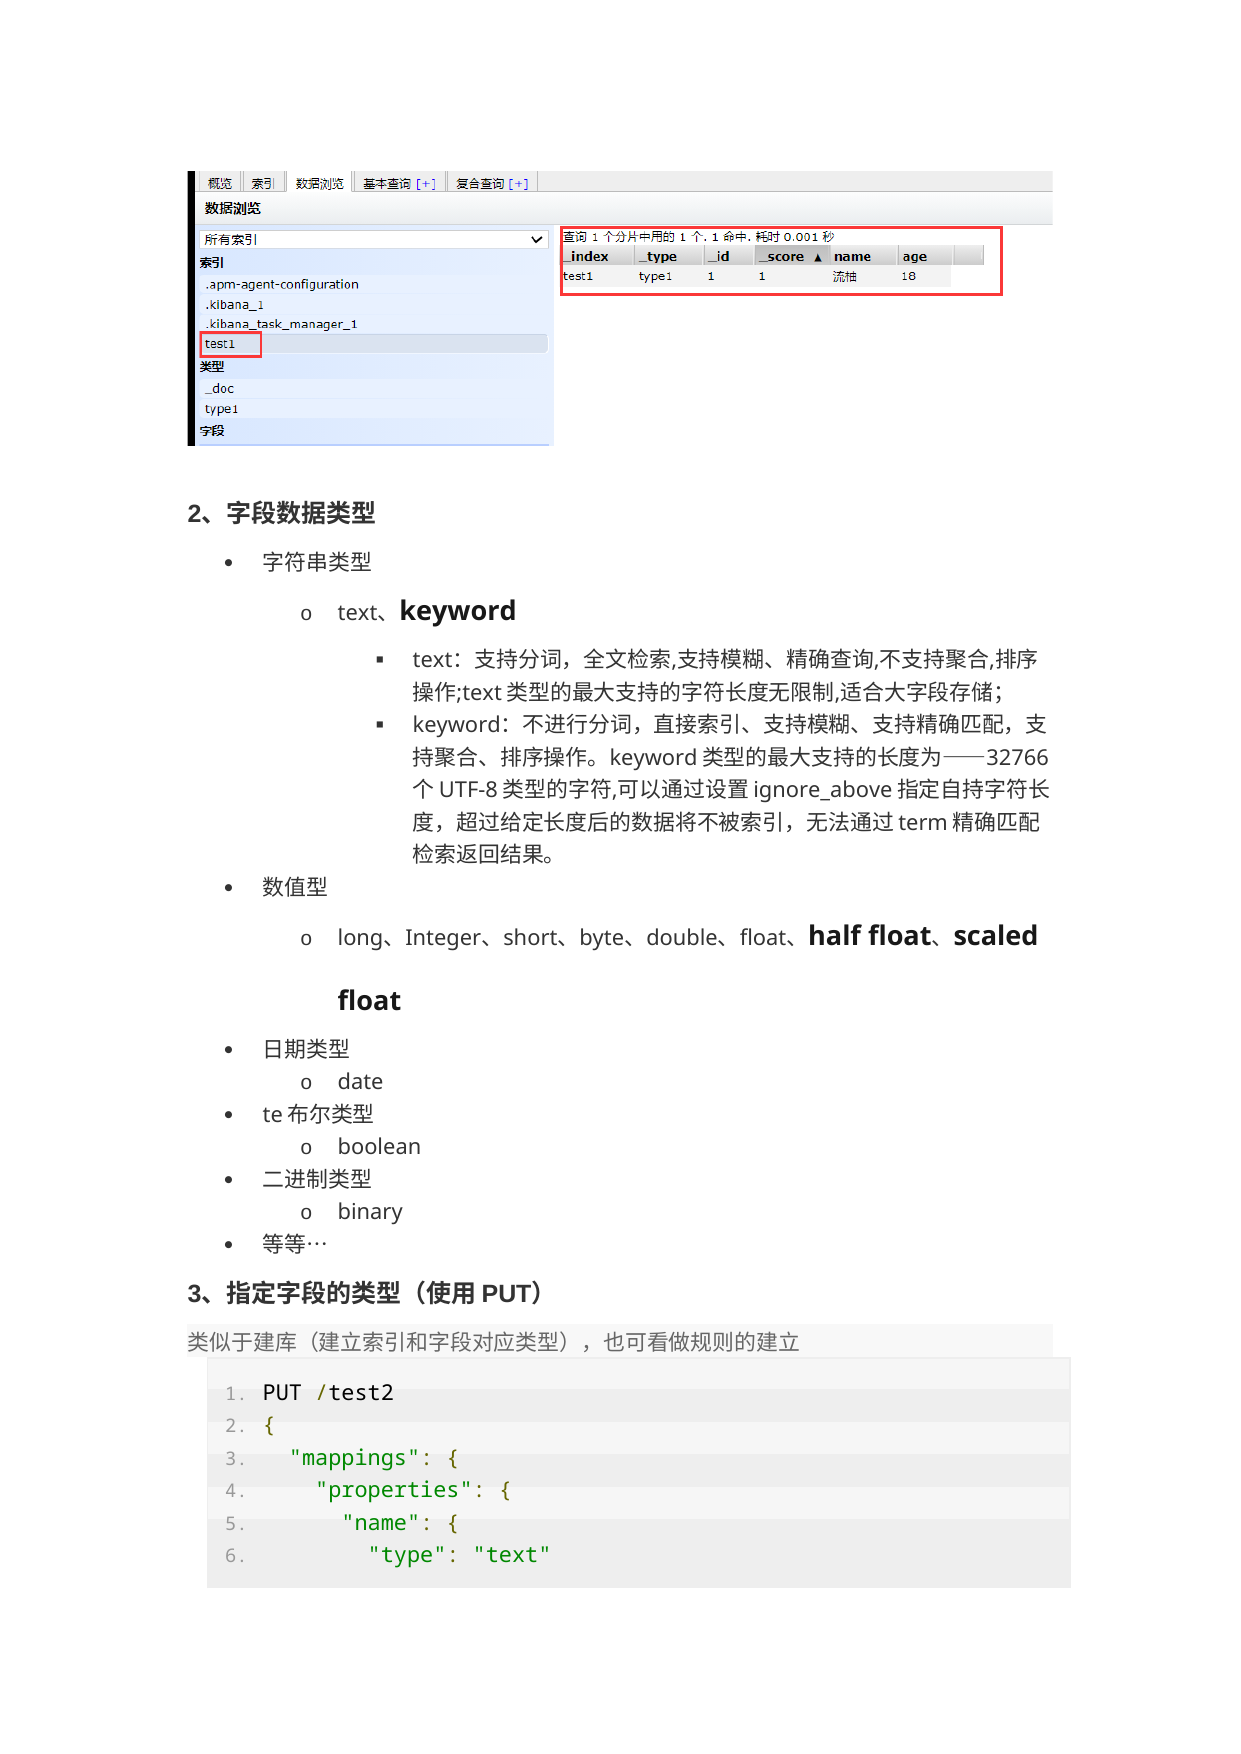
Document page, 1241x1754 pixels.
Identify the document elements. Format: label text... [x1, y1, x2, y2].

list 数值型 [225, 869, 1053, 902]
list te布尔类型 [225, 1097, 1053, 1129]
text 2、字段数据类型 [187, 479, 1053, 544]
list PUT /test2 [208, 1359, 1069, 1389]
list 日期类型 [225, 1032, 1053, 1064]
list 字符串类型 [225, 544, 1053, 577]
list "name": { [208, 1487, 1069, 1519]
list "properties": { [208, 1454, 1069, 1487]
list { [208, 1389, 1069, 1422]
list 等等… [225, 1227, 1053, 1259]
list text、keyword [300, 577, 1053, 642]
text 3、指定字段的类型（使用PUT） [187, 1259, 1053, 1324]
text 类似于建库（建立索引和字段对应类型），也可看做规则的建立 [187, 1324, 1053, 1357]
list date [300, 1064, 1053, 1097]
list boolean [300, 1129, 1053, 1162]
picture [187, 171, 1053, 446]
list "mappings": { [208, 1422, 1069, 1454]
list text：支持分词，全文检索,支持模糊、精确查询,不支持聚合,排序操作;text类型的最大支持的字符长度无限制,适合大字段存储； [375, 642, 1053, 707]
list keyword：不进行分词，直接索引、支持模糊、支持精确匹配，支持聚合、排序操作。keyword类型的最大支持的长度为——32766个UTF-8类型的字符,可以通过设置ignore_above指定自持字符长度，超过给定长度后的数据将不被索引，无法通过term精确匹配检索返回结果。 [375, 707, 1053, 869]
list long、Integer、short、byte、double、float、half float、scaled float [300, 902, 1053, 1032]
list 二进制类型 [225, 1162, 1053, 1194]
list "type": "text" [208, 1519, 1069, 1587]
list binary [300, 1194, 1053, 1227]
